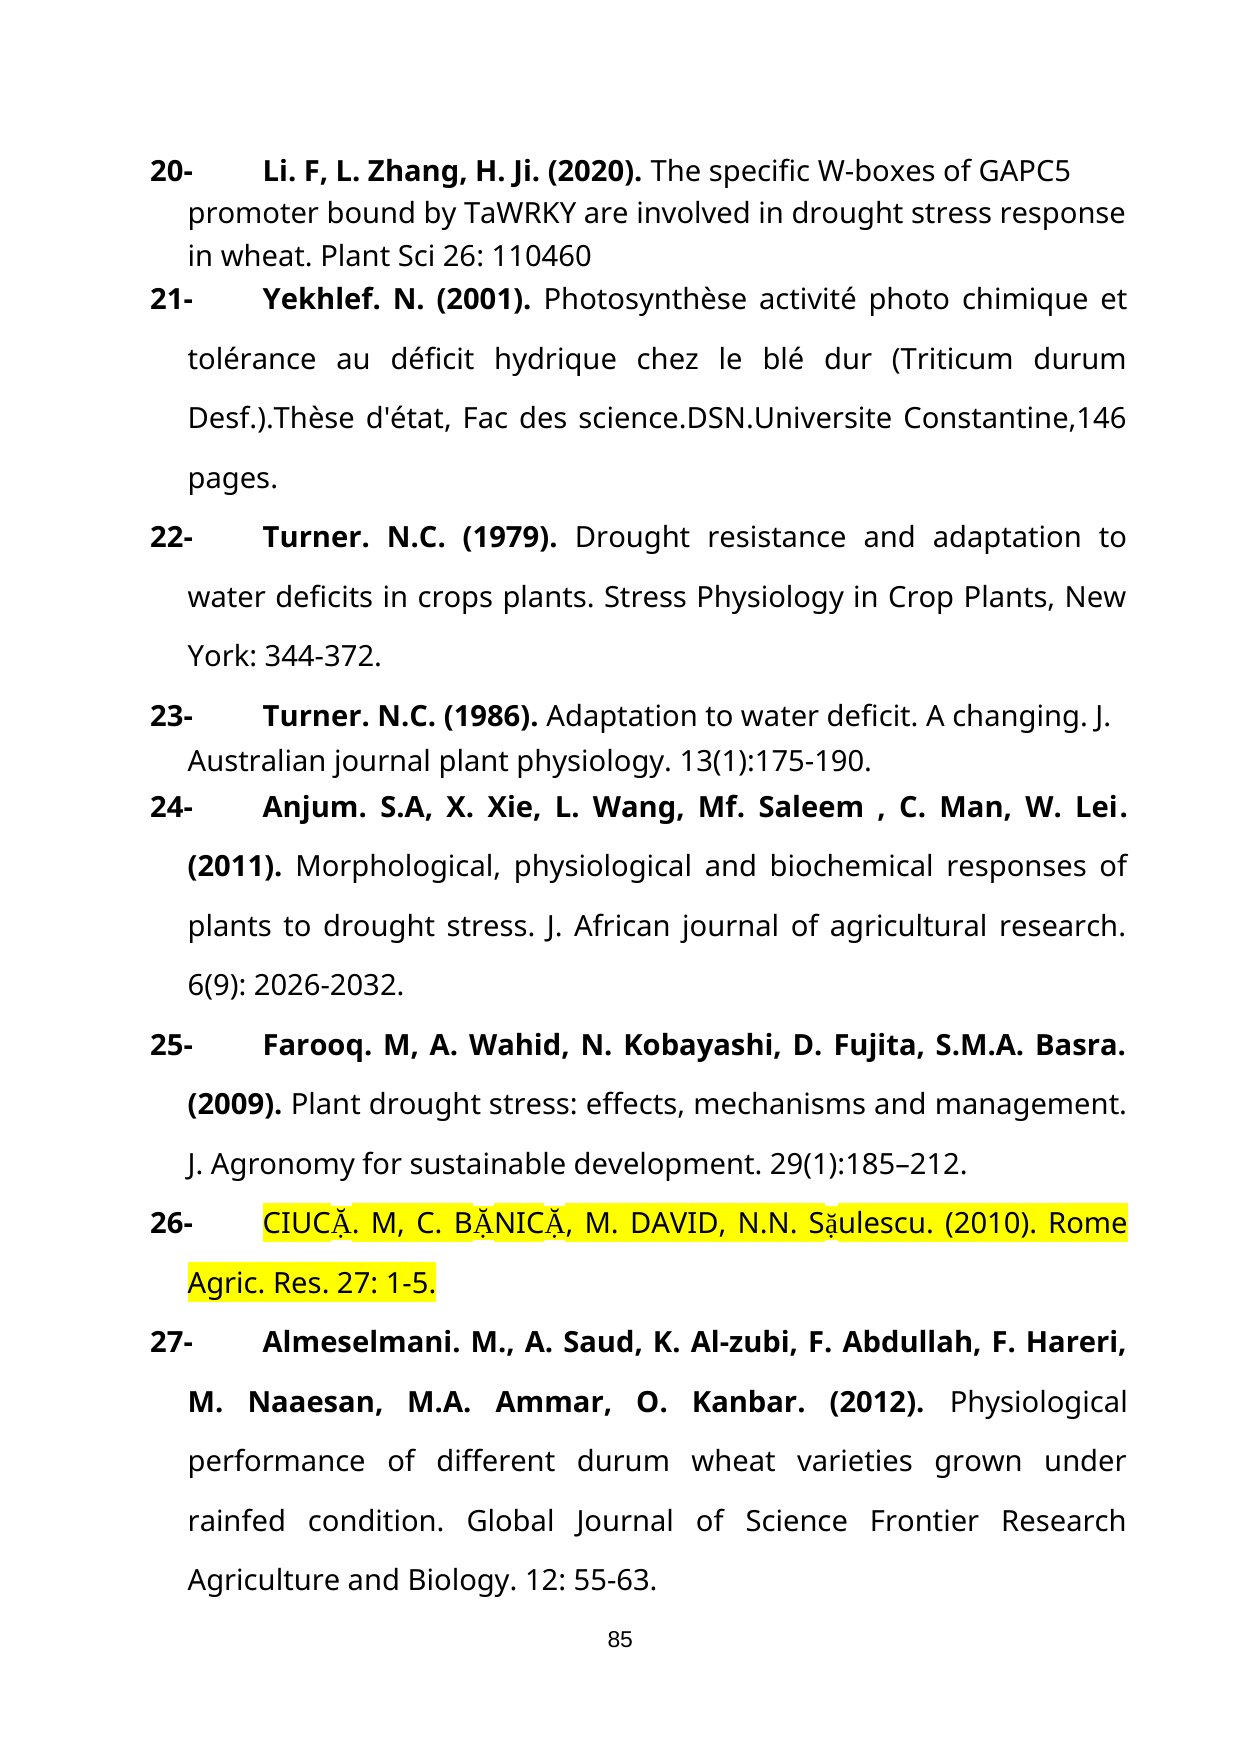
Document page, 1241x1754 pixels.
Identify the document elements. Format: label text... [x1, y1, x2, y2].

list Turner. N.C. (1979). Drought resistance and adaptation to water deficits in crops plants. Stress Physiology in Crop Plants, New York: 344-372. [150, 516, 1128, 675]
list Almeselmani. M., A. Saud, K. Al-zubi, F. Abdullah, F. Hareri, M. Naaesan, M.A. Ammar, O. Kanbar. (2012). Physiological performance of different durum wheat varieties grown under rainfed condition. Global Journal of Science Frontier Research Agriculture and Biology. 12: 55-63. [150, 1321, 1128, 1599]
list Yekhlef. N. (2001). Photosynthèse activité photo chimique et tolérance au déficit hydrique chez le blé dur (Triticum durum Desf.).Thèse d'état, Fac des science.DSN.Universite Constantine,146 pages. [150, 278, 1128, 497]
list Turner. N.C. (1986). Adaptation to water deficit. A changing. J. Australian journal plant physiology. 13(1):175-190. [150, 695, 1128, 780]
list Farooq. M, A. Wahid, N. Kobayashi, D. Fujita, S.M.A. Basra. (2009). Plant drought stress: effects, mechanisms and management. J. Agronomy for sustainable development. 29(1):185–212. [150, 1024, 1128, 1183]
list CIUCẶ. M, C. BẶNICẶ, M. DAVID, N.N. Sặulescu. (2010). Rome Agric. Res. 27: 1-5. [150, 1202, 1128, 1302]
list Li. F, L. Zhang, H. Ji. (2020). The specific W-boxes of GAPC5 promoter bound by TaWRKY are involved in drought stress response in wheat. Plant Sci 26: 110460 [150, 150, 1128, 275]
list Anjum. S.A, X. Xie, L. Wang, Mf. Saleem , C. Man, W. Lei. (2011). Morphological, physiological and biochemical responses of plants to drought stress. J. African journal of agricultural research. 6(9): 2026-2032. [150, 786, 1128, 1004]
